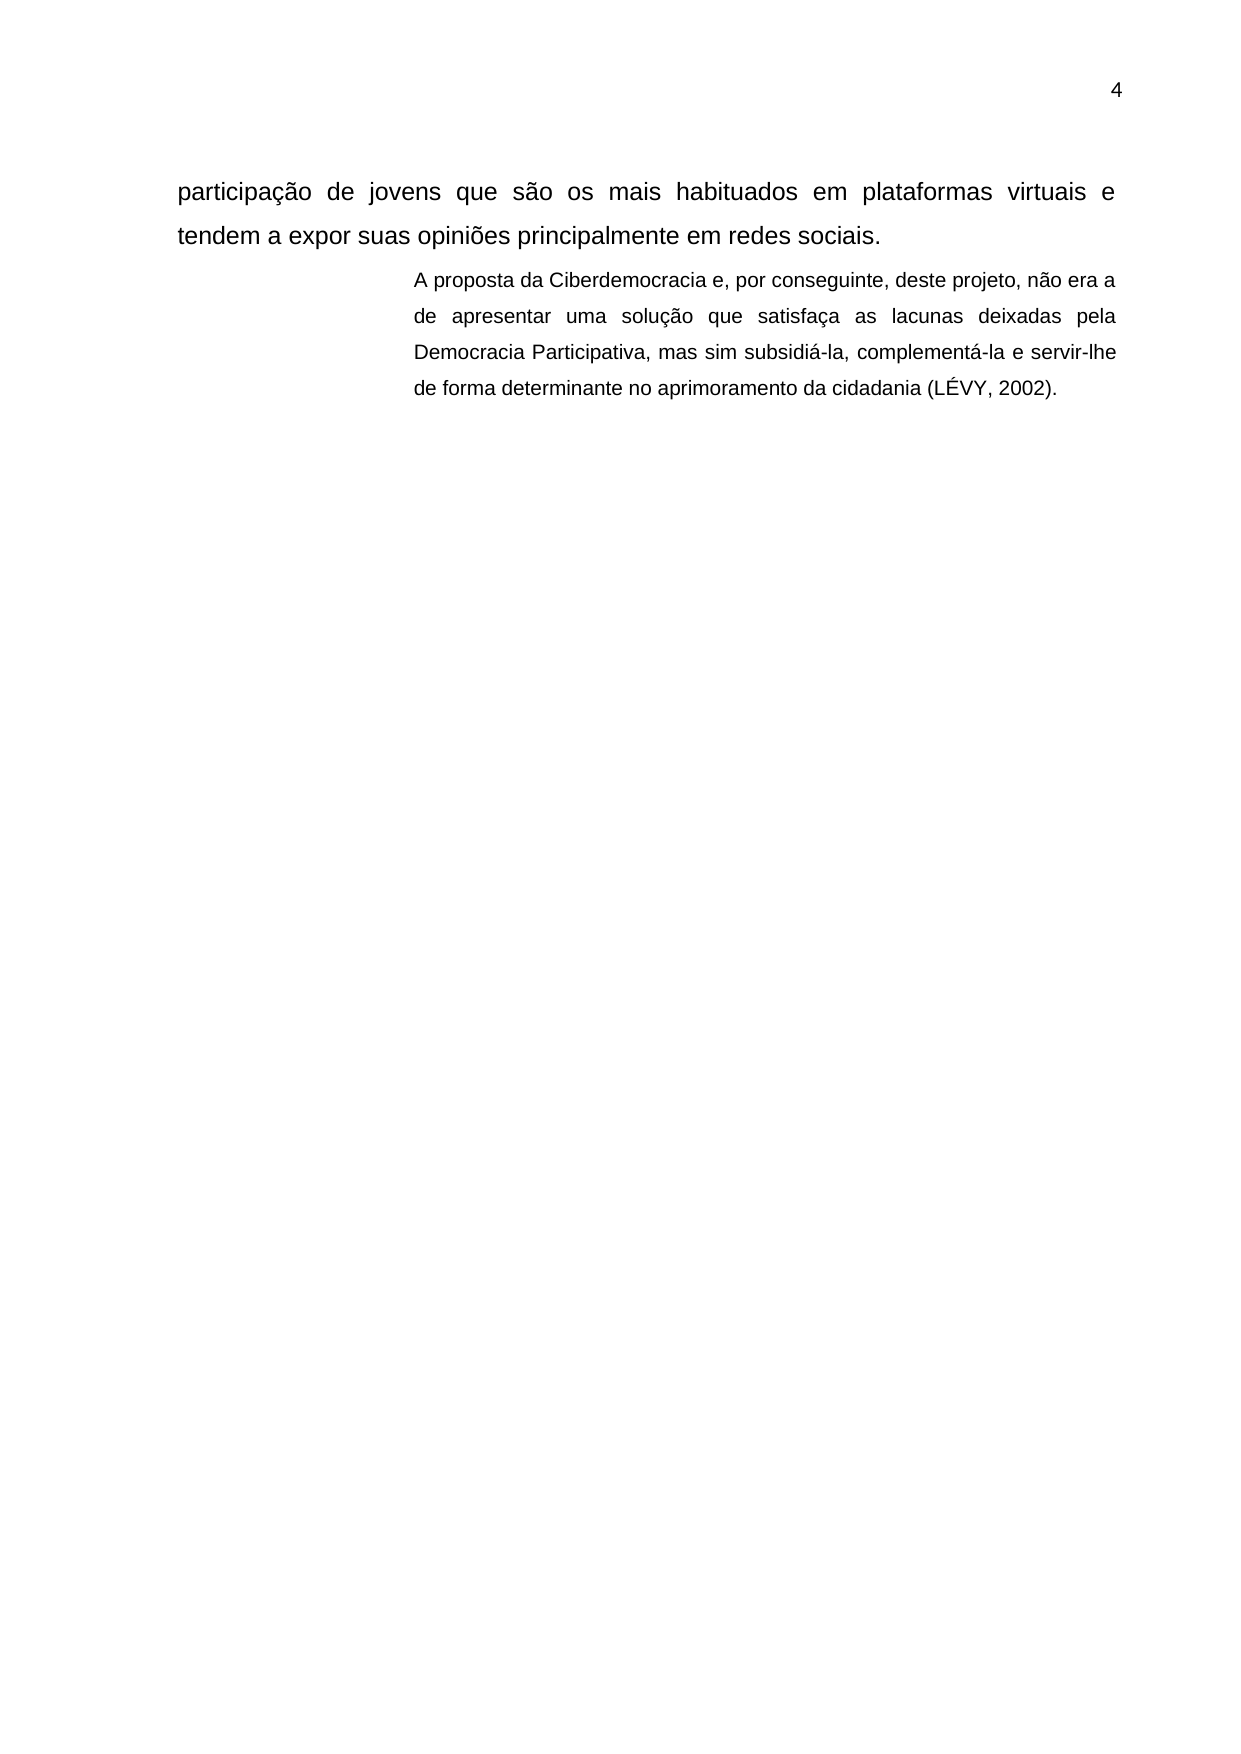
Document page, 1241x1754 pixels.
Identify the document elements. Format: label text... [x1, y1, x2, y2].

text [177, 177, 1117, 249]
text A proposta da Ciberdemocracia e, por conseguinte, deste projeto, não era a de apresentar uma solução que satisfaça as lacunas deixadas pela Democracia Participativa, mas sim subsidiá-la, complementá-la e servir-lhe de forma determinante no aprimoramento da cidadania (LÉVY, 2002). [413, 268, 1117, 400]
